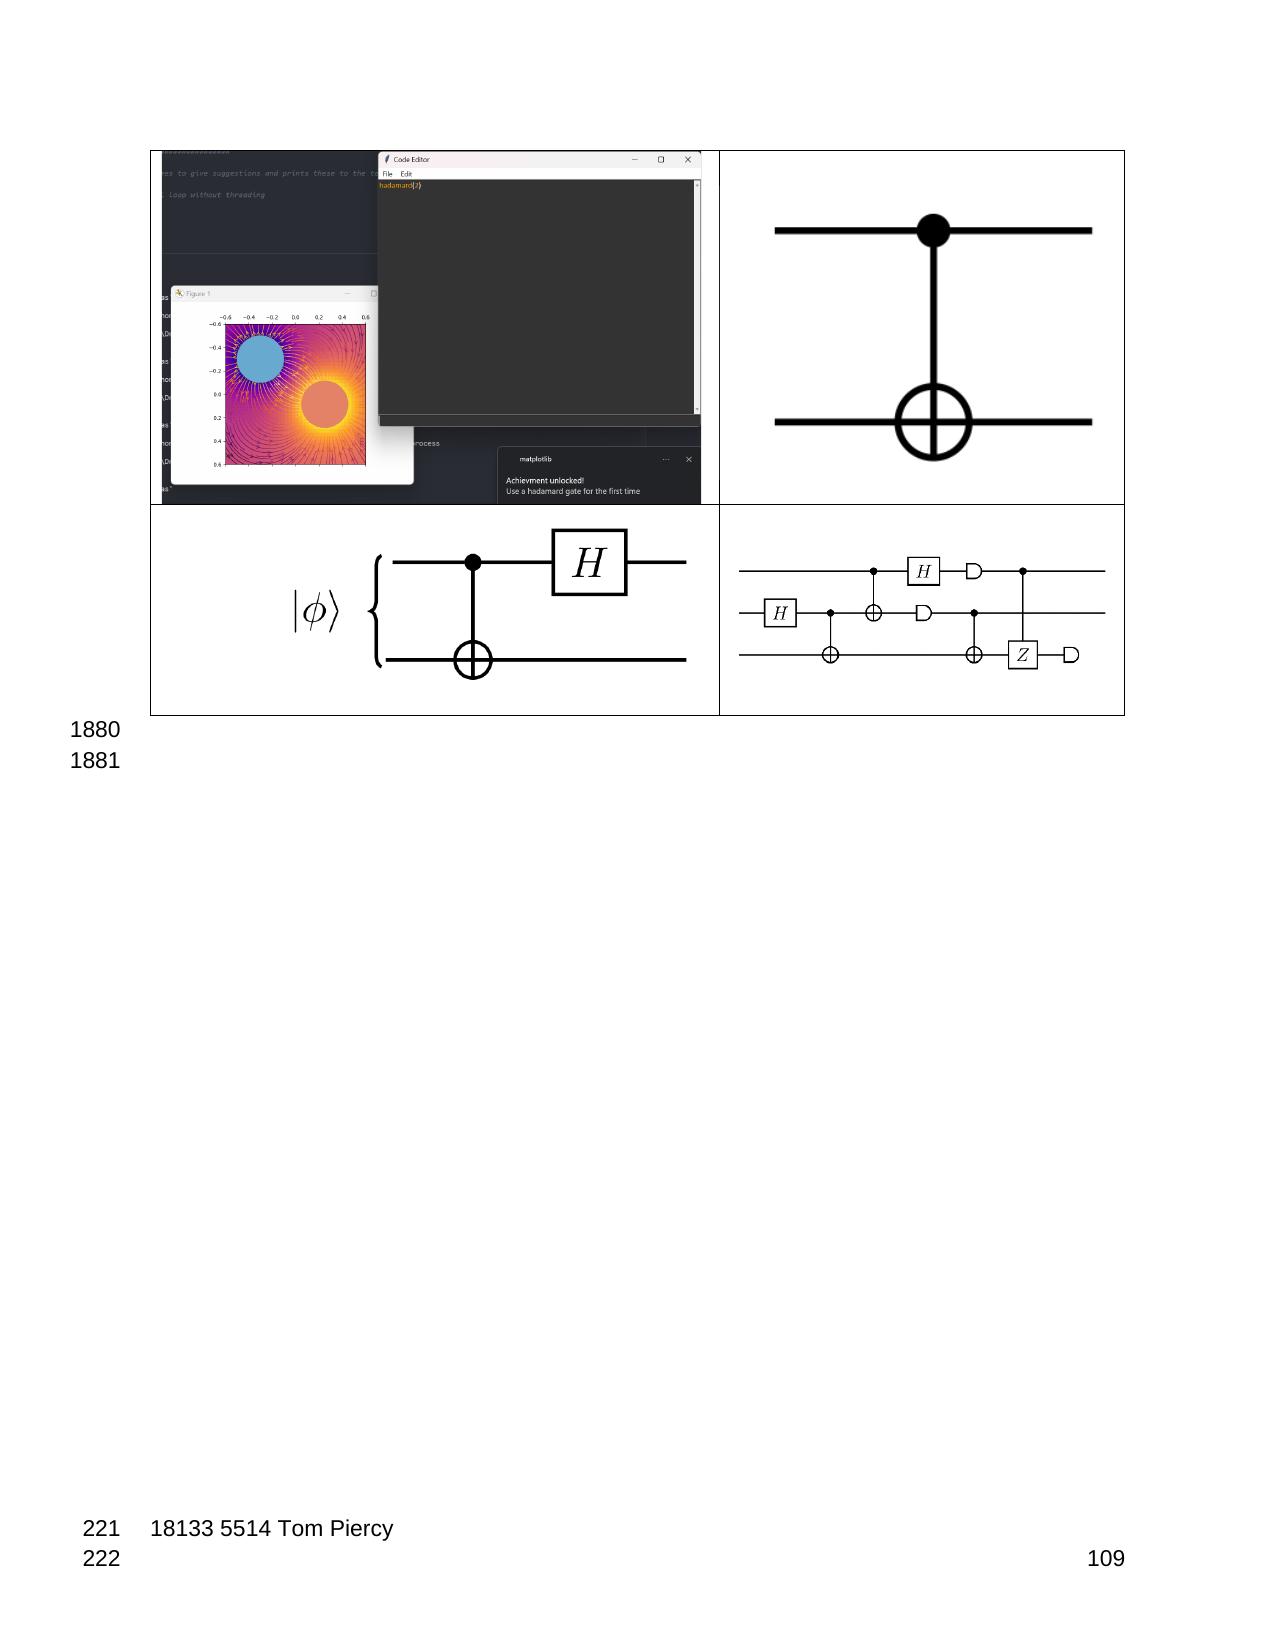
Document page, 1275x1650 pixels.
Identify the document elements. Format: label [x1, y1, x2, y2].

picture [151, 517, 698, 689]
picture [727, 551, 1109, 671]
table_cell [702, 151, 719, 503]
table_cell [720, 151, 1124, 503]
picture [161, 151, 702, 504]
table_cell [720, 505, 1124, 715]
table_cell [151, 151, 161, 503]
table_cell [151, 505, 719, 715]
picture [719, 186, 1116, 480]
